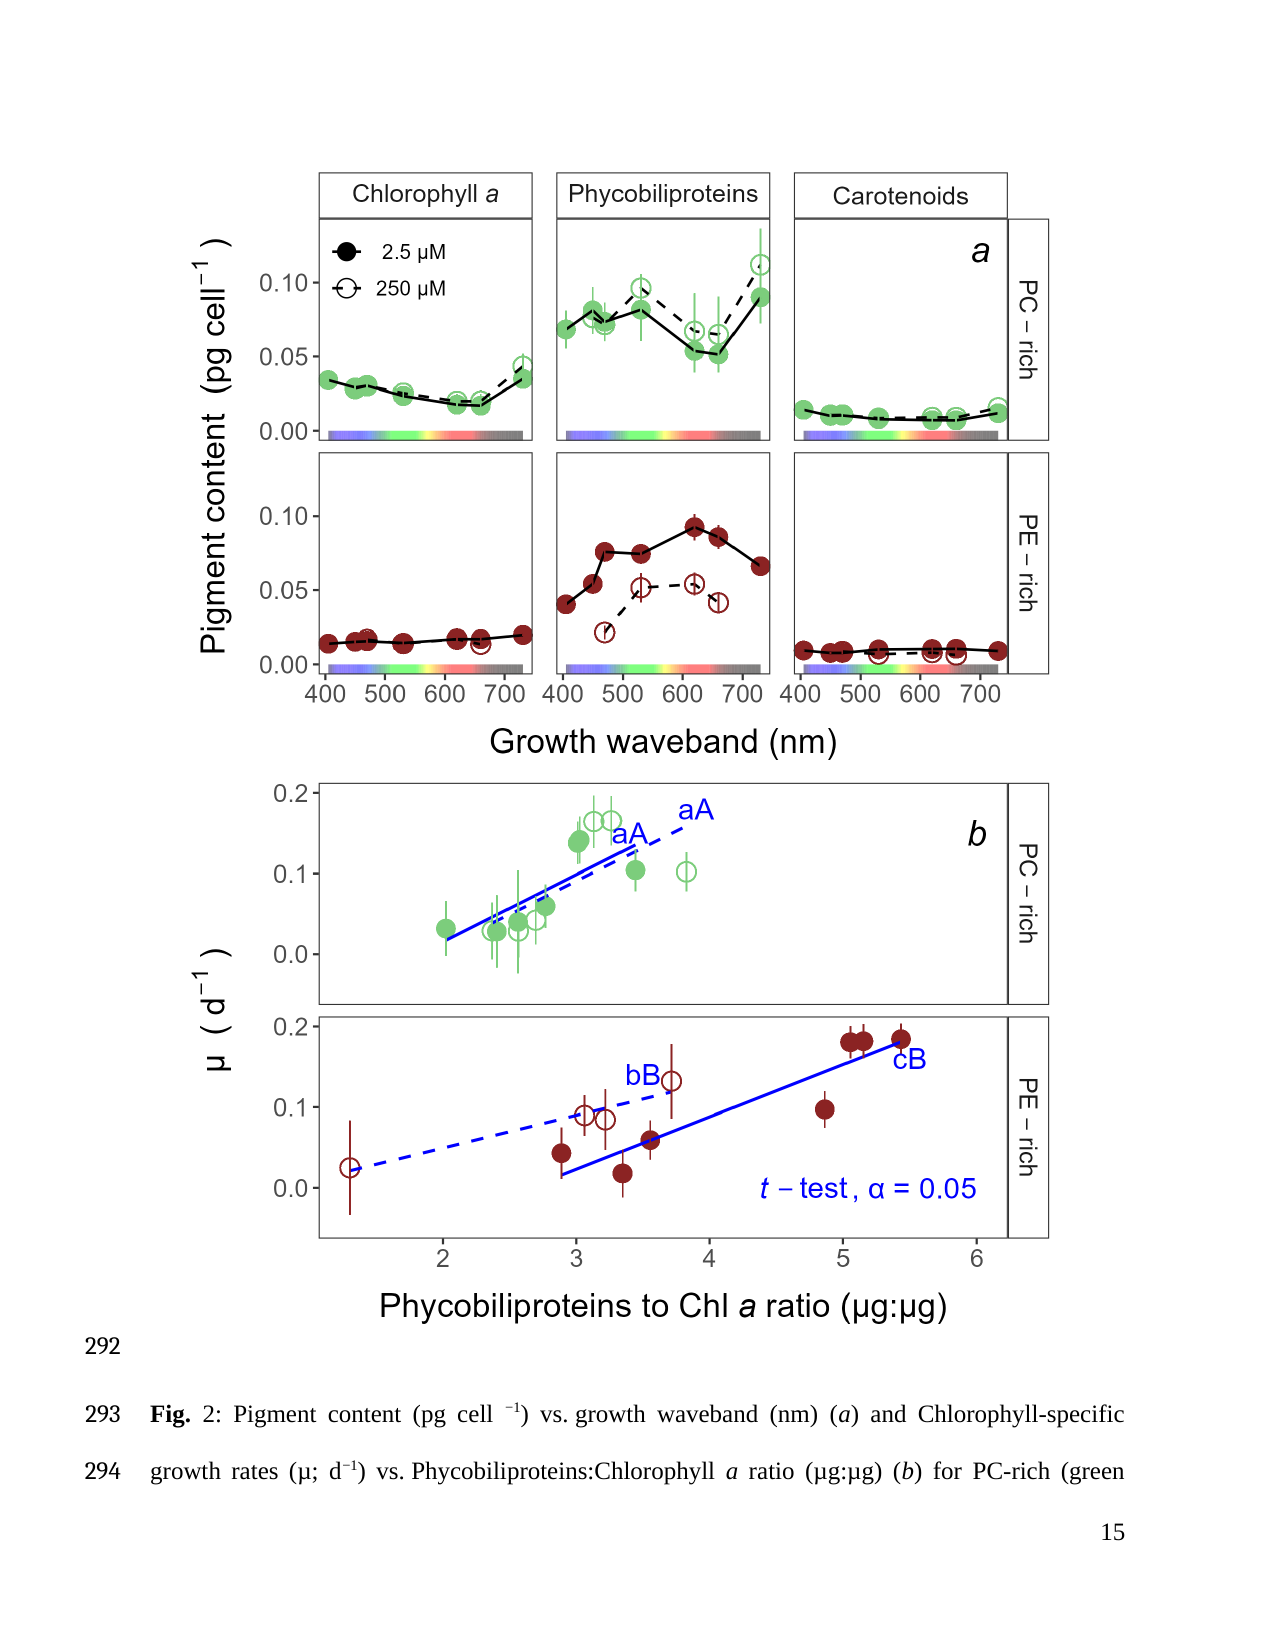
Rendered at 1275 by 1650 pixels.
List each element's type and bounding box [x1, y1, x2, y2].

picture [168, 150, 1072, 1354]
text [150, 1399, 1125, 1485]
